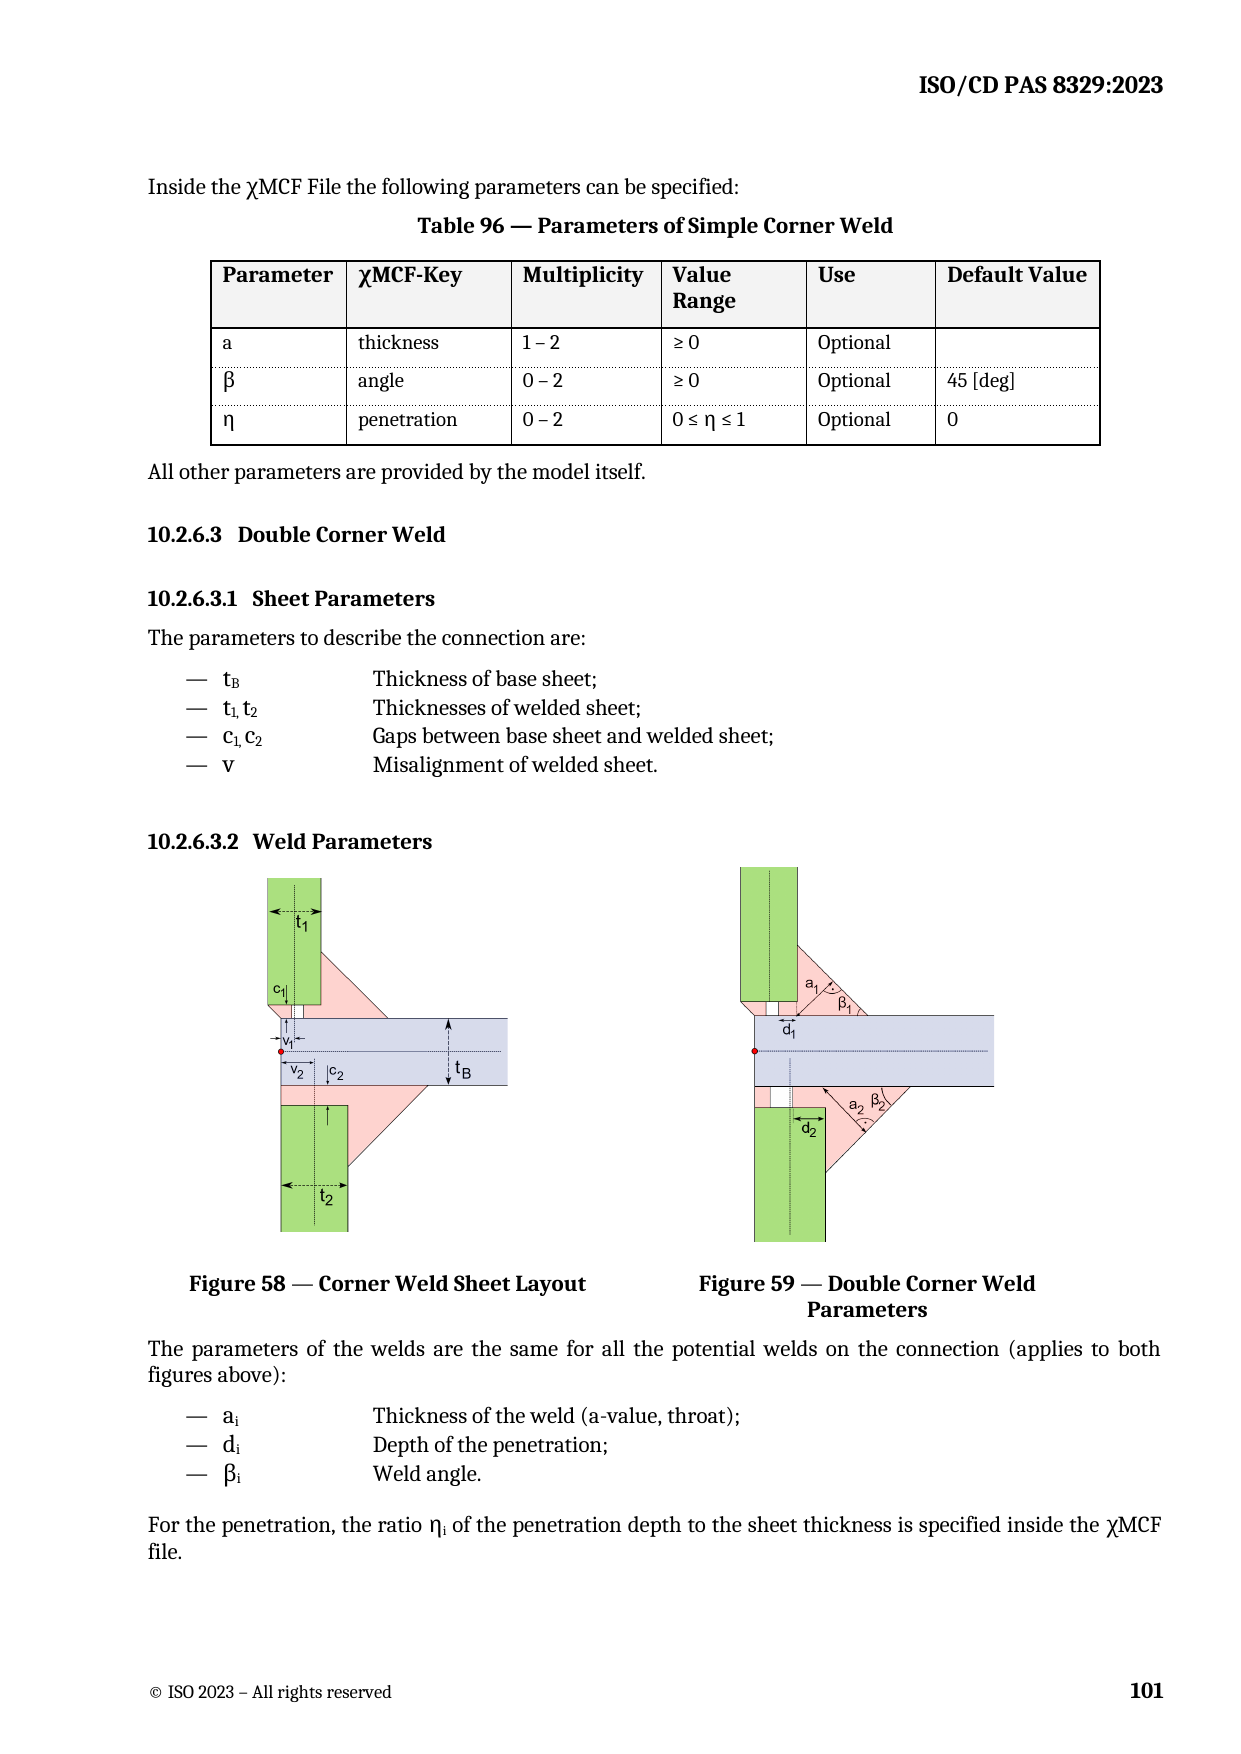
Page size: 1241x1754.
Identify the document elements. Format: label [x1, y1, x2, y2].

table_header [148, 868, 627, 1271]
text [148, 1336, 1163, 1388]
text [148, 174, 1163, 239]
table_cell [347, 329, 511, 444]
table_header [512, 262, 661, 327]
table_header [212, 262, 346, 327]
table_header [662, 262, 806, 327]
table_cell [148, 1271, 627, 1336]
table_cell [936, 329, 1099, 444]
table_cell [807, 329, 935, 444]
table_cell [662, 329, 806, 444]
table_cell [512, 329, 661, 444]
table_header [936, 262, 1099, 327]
picture [267, 878, 508, 1232]
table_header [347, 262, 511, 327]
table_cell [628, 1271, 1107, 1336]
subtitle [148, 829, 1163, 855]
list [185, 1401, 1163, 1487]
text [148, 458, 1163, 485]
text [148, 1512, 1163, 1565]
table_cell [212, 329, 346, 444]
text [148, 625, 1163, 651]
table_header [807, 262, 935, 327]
picture [740, 867, 995, 1242]
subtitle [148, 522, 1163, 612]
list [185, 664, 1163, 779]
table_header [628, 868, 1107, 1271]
